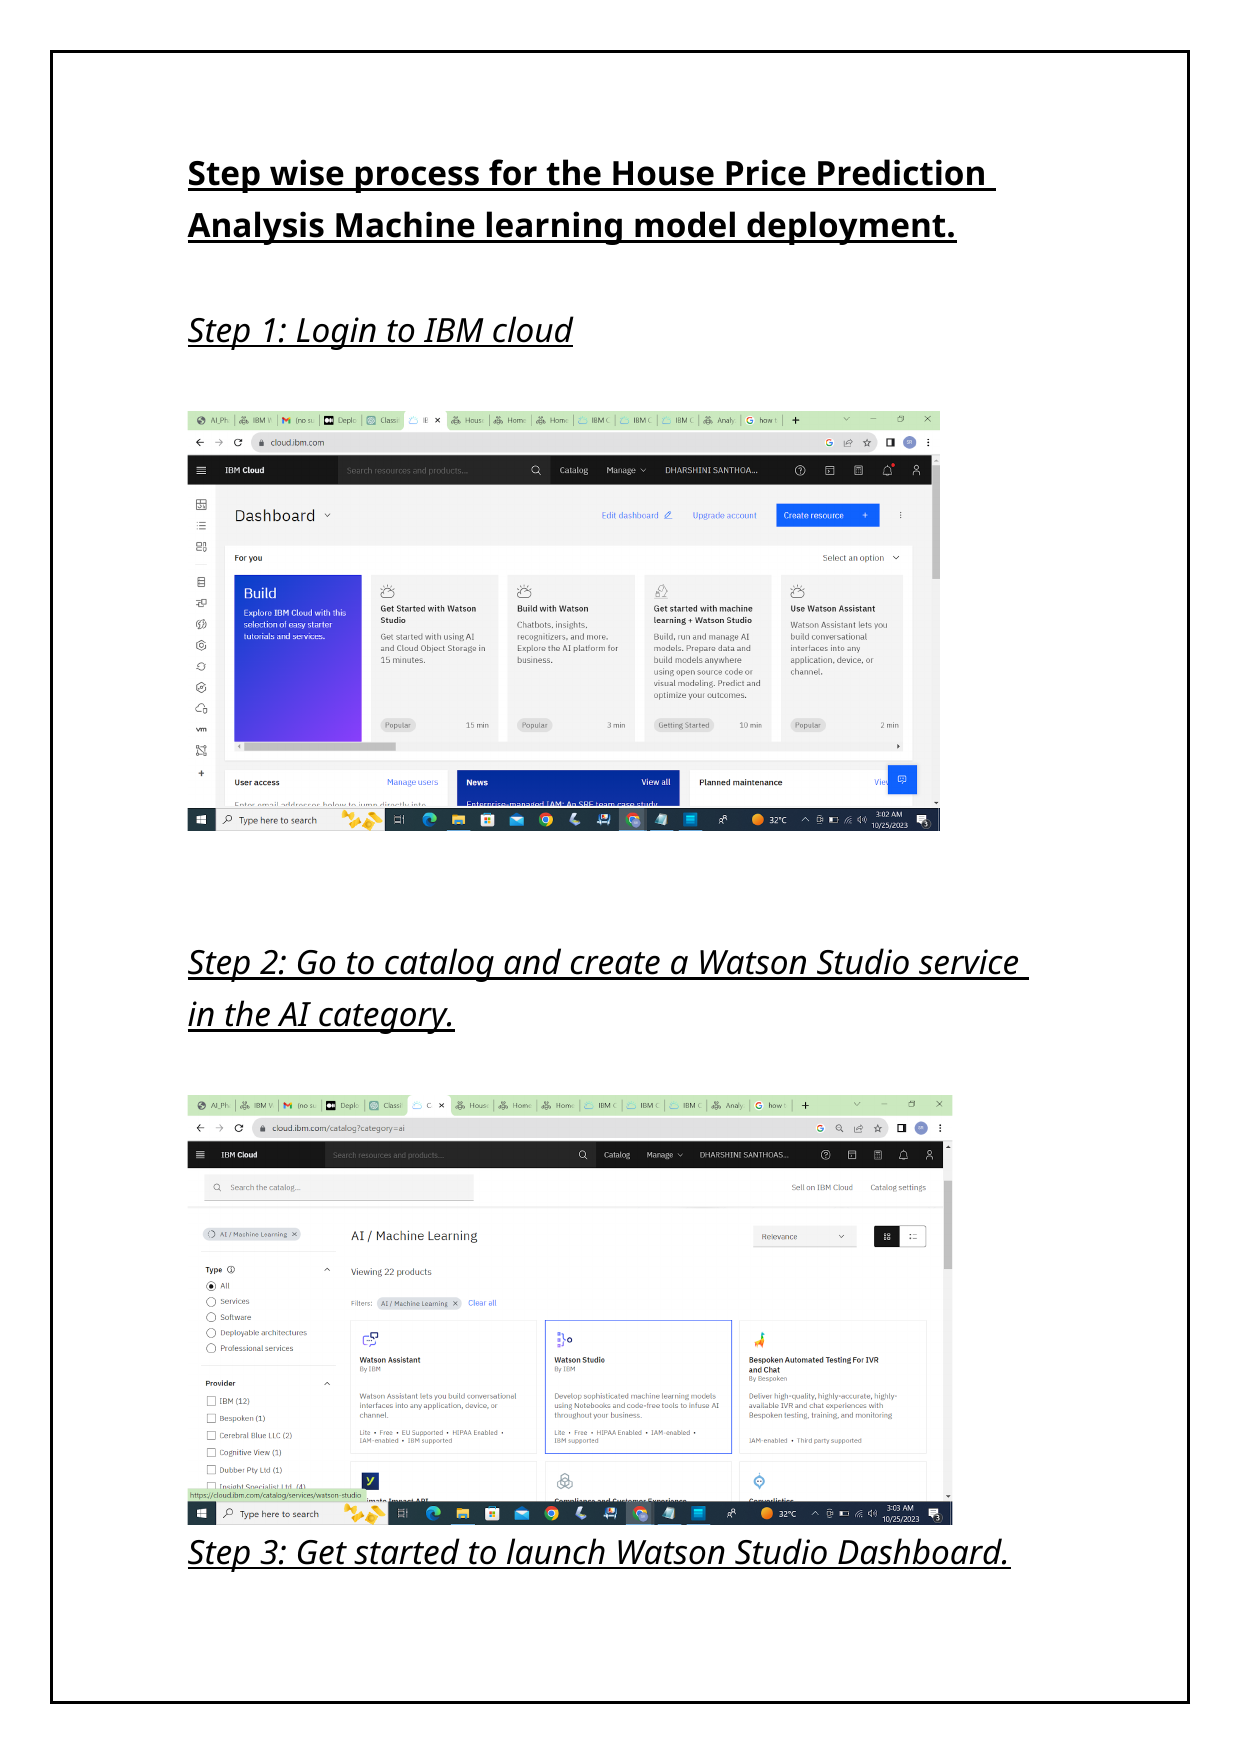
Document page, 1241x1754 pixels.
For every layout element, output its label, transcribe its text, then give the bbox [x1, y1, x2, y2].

text Step 1: Login to IBM cloud [187, 307, 1053, 352]
text Step 2: Go to catalog and create a Watson Studio service in the AI category. [187, 939, 1053, 1037]
picture [187, 411, 940, 831]
text Step 3: Get started to launch Watson Studio Dashboard. [187, 1528, 1053, 1574]
text Step wise process for the House Price Prediction Analysis Machine learning model deployment. [187, 150, 1053, 248]
picture [187, 1095, 953, 1525]
